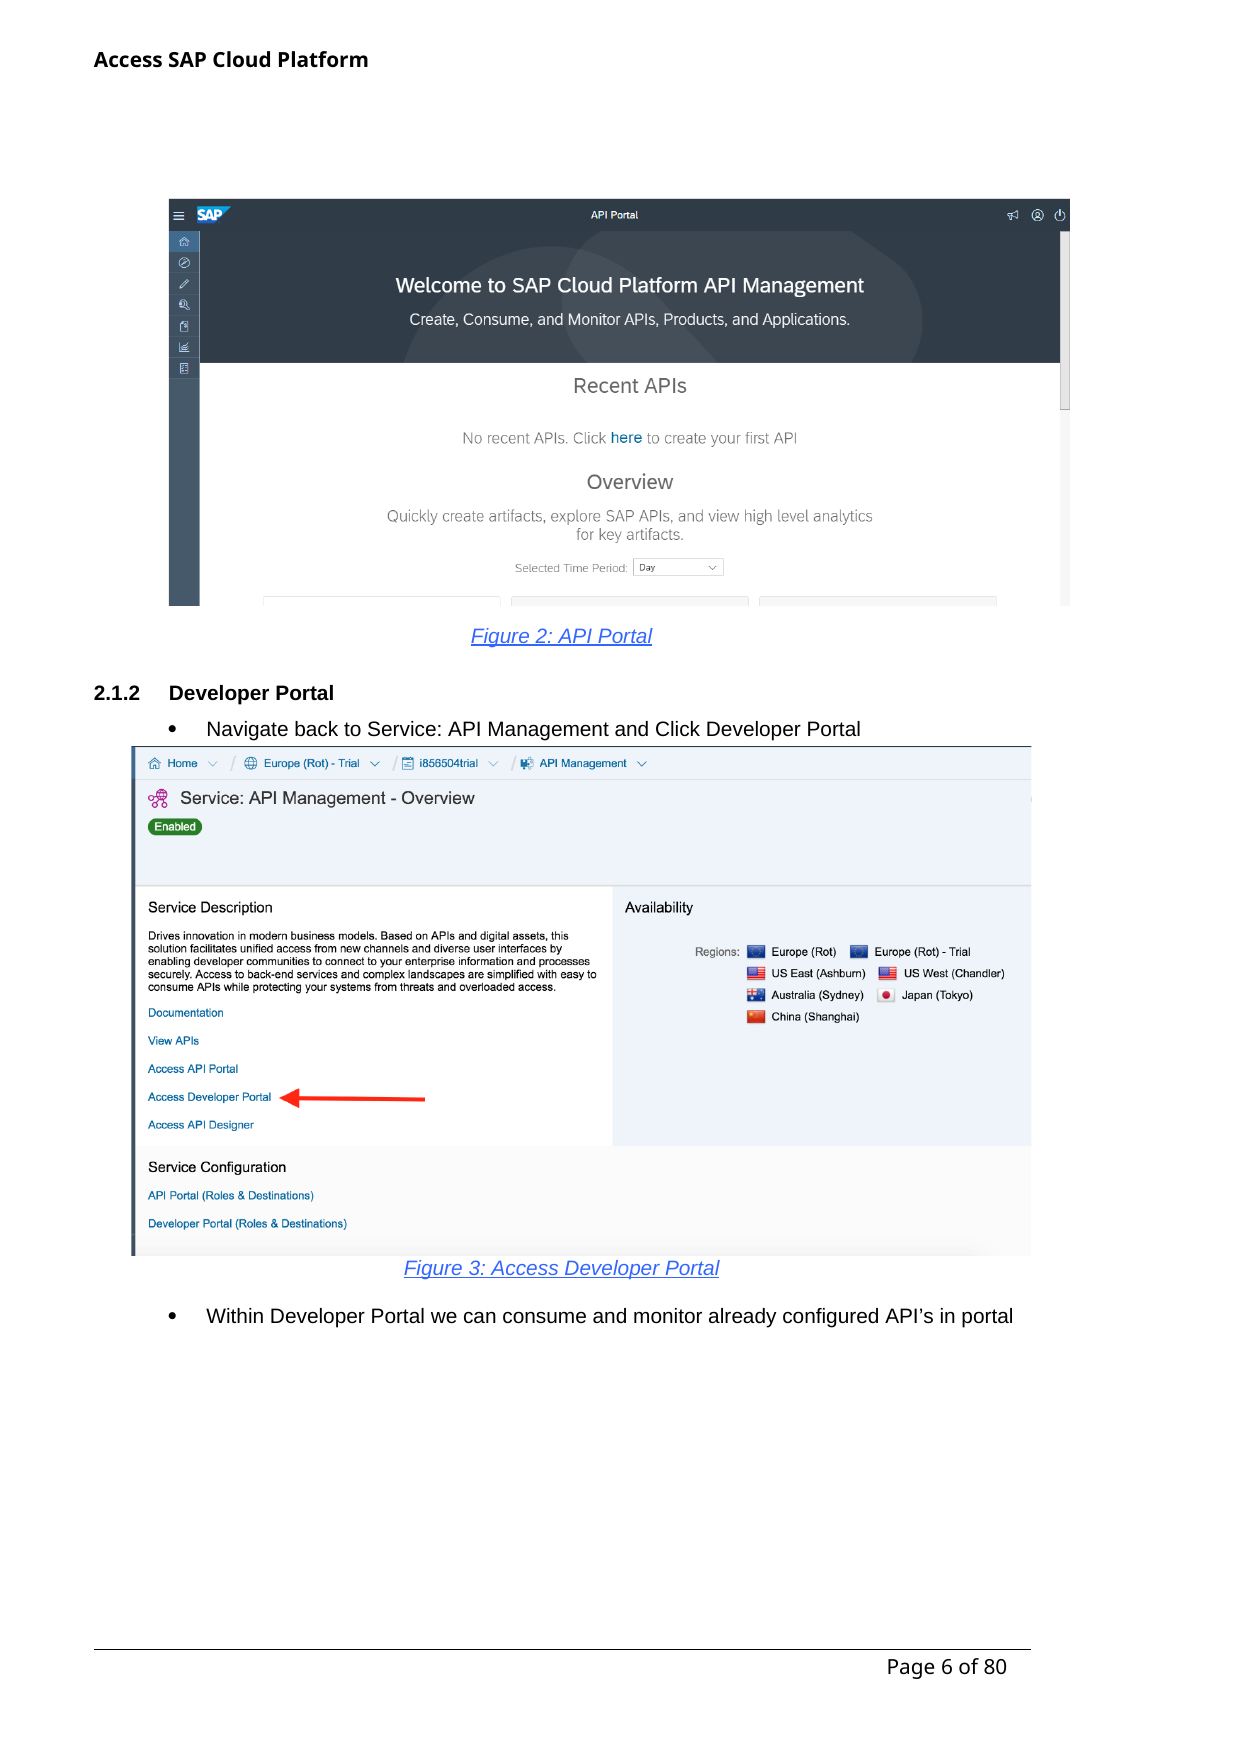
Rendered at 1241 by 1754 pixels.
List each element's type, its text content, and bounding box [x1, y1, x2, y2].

list Within Developer Portal we can consume and monitor already configured API’s in portal [169, 1303, 1031, 1327]
picture [168, 196, 1070, 606]
list Navigate back to Service: API Management and Click Developer Portal [169, 717, 1031, 741]
list Developer Portal [94, 681, 1031, 705]
picture [131, 746, 1032, 1256]
